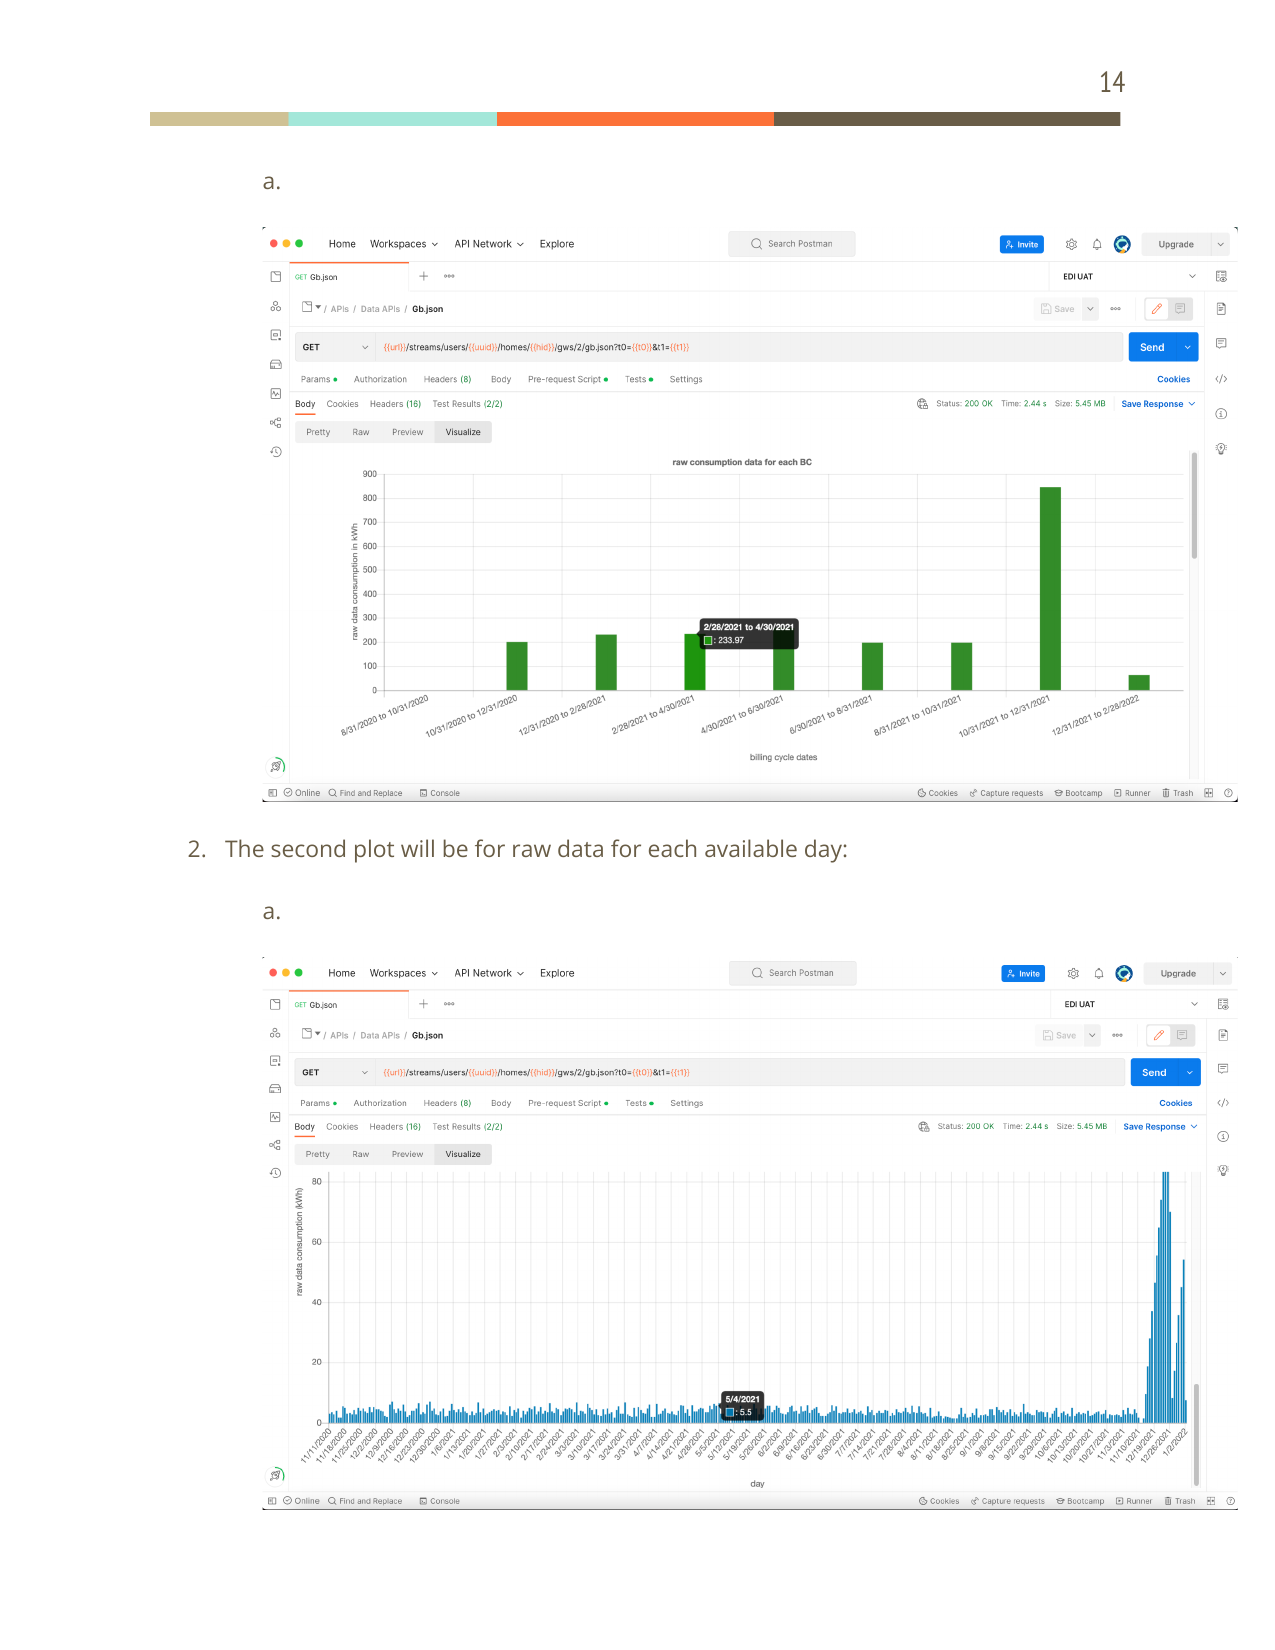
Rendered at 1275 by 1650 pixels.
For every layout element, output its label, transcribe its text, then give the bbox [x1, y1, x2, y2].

picture [262, 227, 1238, 802]
picture [262, 957, 1238, 1510]
picture [150, 112, 1121, 126]
list The second plot will be for raw data for each available day: [187, 833, 1125, 864]
